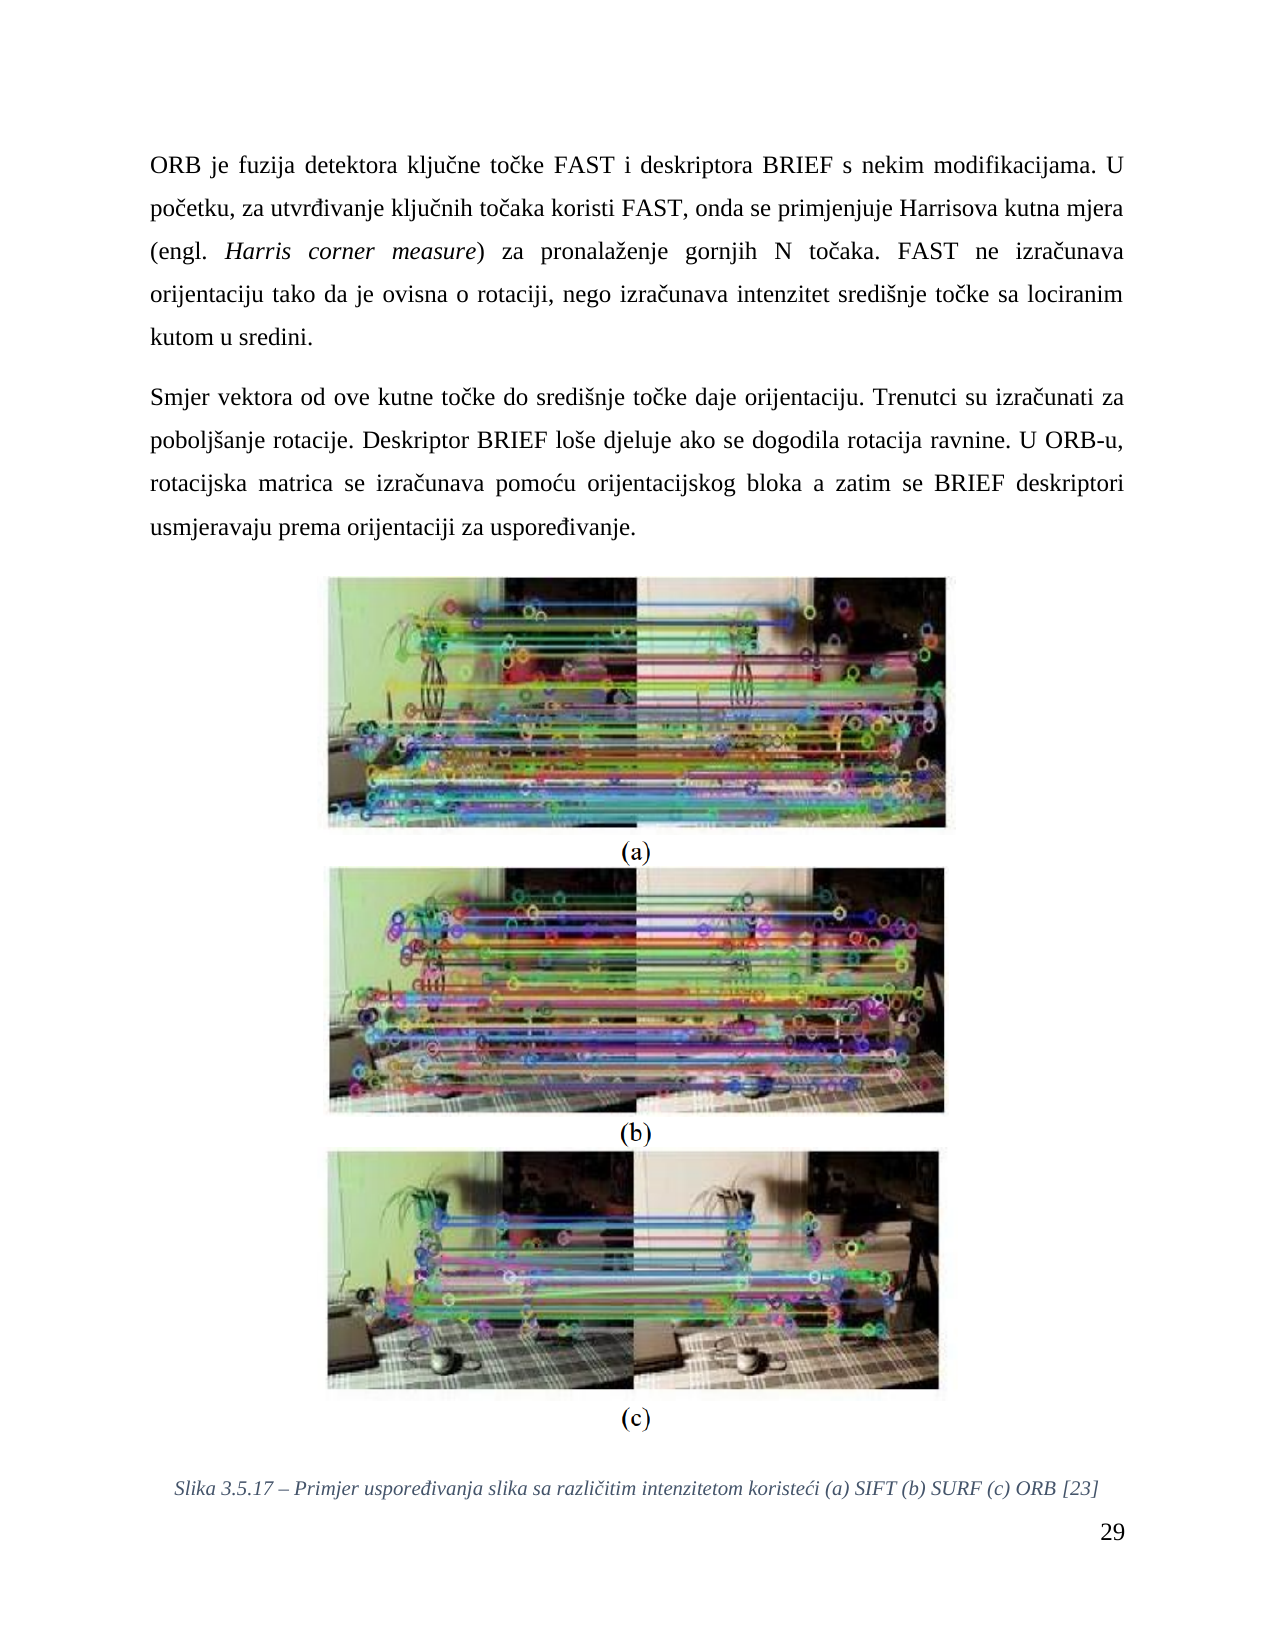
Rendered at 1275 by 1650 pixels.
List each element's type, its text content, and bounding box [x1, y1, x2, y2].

picture [317, 571, 958, 1437]
text Slika 3.5.8 – Primjer uspoređivanja slika sa različitim intenzitetom koristeći (a) SIFT (b) SURF (c) ORB [150, 1476, 1125, 1500]
text ORB je fuzija detektora ključne točke FAST i deskriptora BRIEF s nekim modifikacijama. U početku, za utvrđivanje ključnih točaka koristi FAST, onda se primjenjuje Harrisova kutna mjera (engl. Harris corner measure) za pronalaženje gornjih N točaka. FAST ne izračunava orijentaciju tako da je ovisna o rotaciji, nego izračunava intenzitet središnje točke sa lociranim kutom u sredini. [150, 150, 1125, 351]
text Smjer vektora od ove kutne točke do središnje točke daje orijentaciju. Trenutci su izračunati za poboljšanje rotacije. Deskriptor BRIEF loše djeluje ako se dogodila rotacija ravnine. U ORB-u, rotacijska matrica se izračunava pomoću orijentacijskog bloka a zatim se BRIEF deskriptori usmjeravaju prema orijentaciji za uspoređivanje. [150, 382, 1125, 540]
